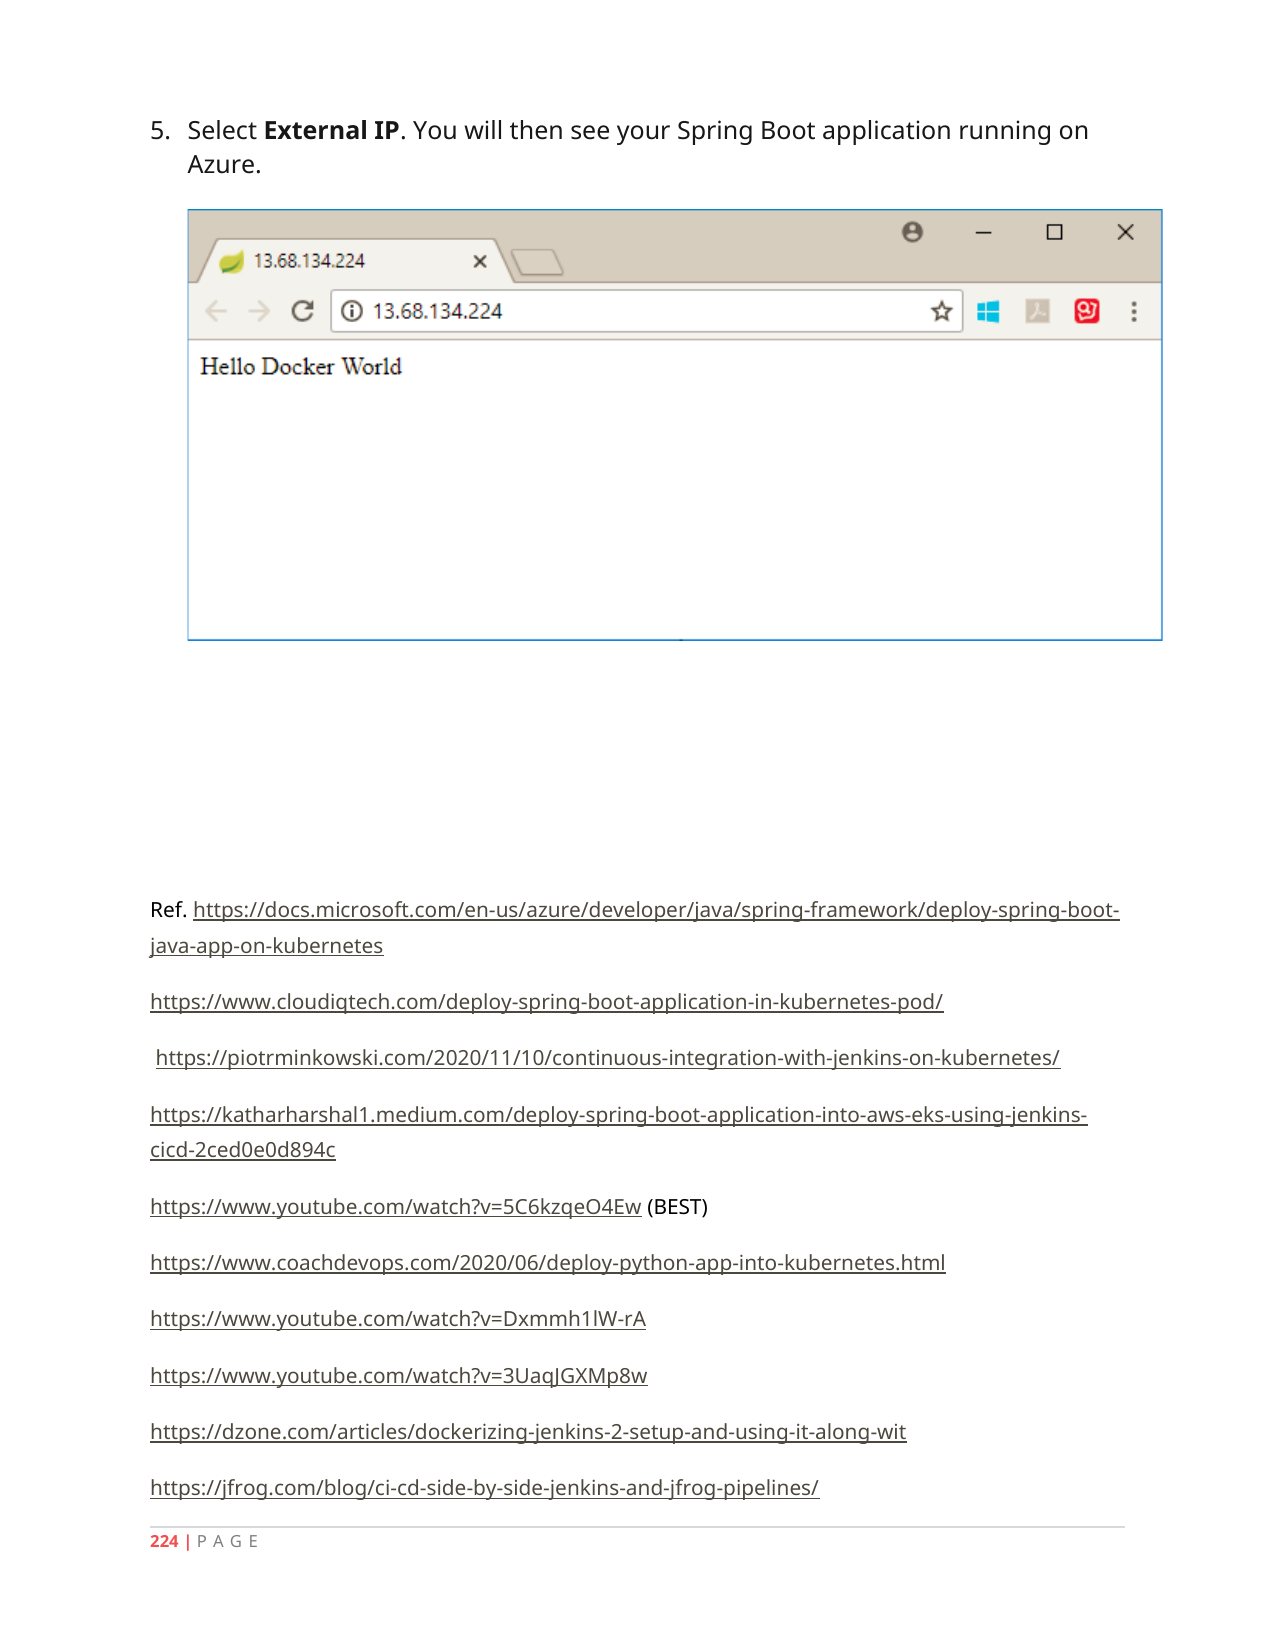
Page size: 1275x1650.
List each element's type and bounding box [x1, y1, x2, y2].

picture [187, 209, 1163, 641]
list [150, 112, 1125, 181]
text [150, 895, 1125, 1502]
